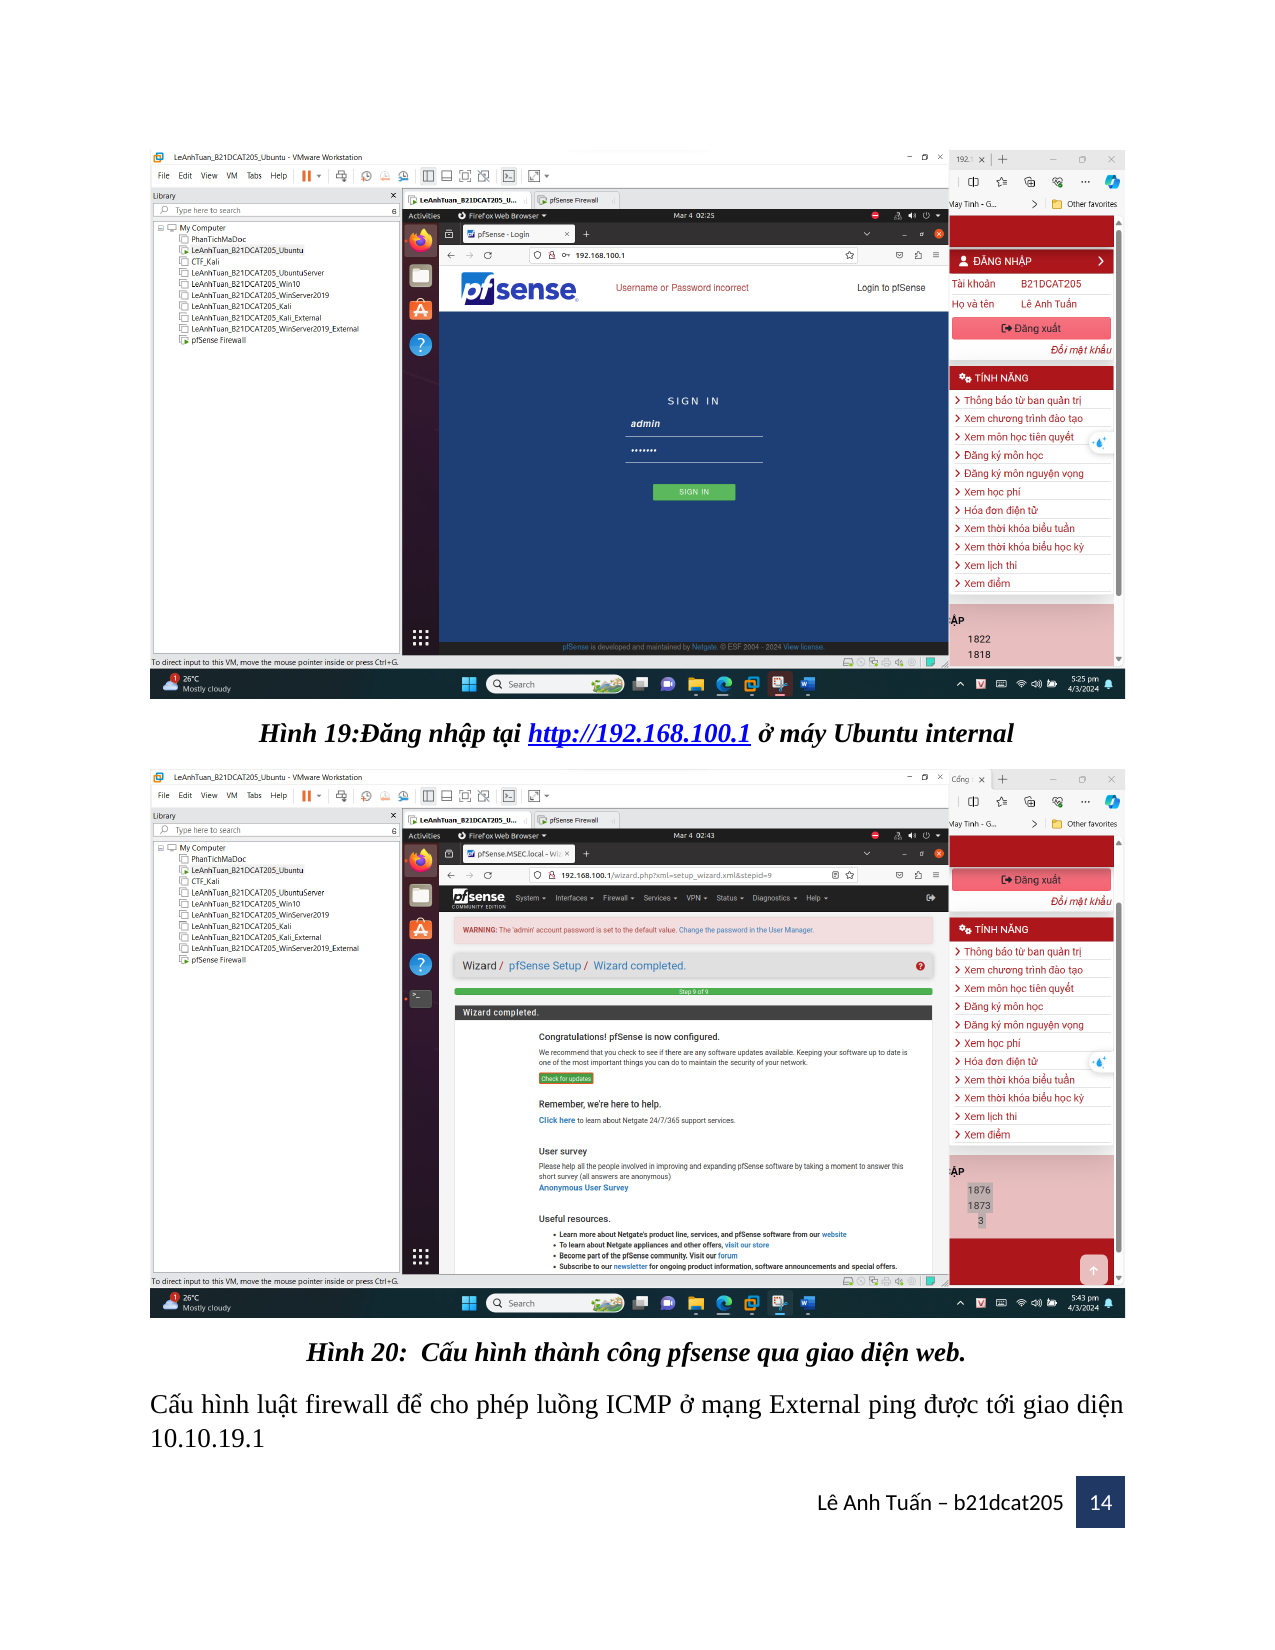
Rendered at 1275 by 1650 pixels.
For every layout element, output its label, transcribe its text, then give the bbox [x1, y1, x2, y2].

text Cấu hình luật firewall để cho phép luồng ICMP ở mạng External ping được tới giao diện 10.10.19.1 [150, 1388, 1125, 1453]
picture [150, 150, 1125, 699]
picture [150, 769, 1125, 1318]
text Hình 19:Đăng nhập tại http://192.168.100.1 ở máy Ubuntu internal [150, 717, 1125, 748]
text Hình 20: Cấu hình thành công pfsense qua giao diện web. [150, 1337, 1125, 1368]
